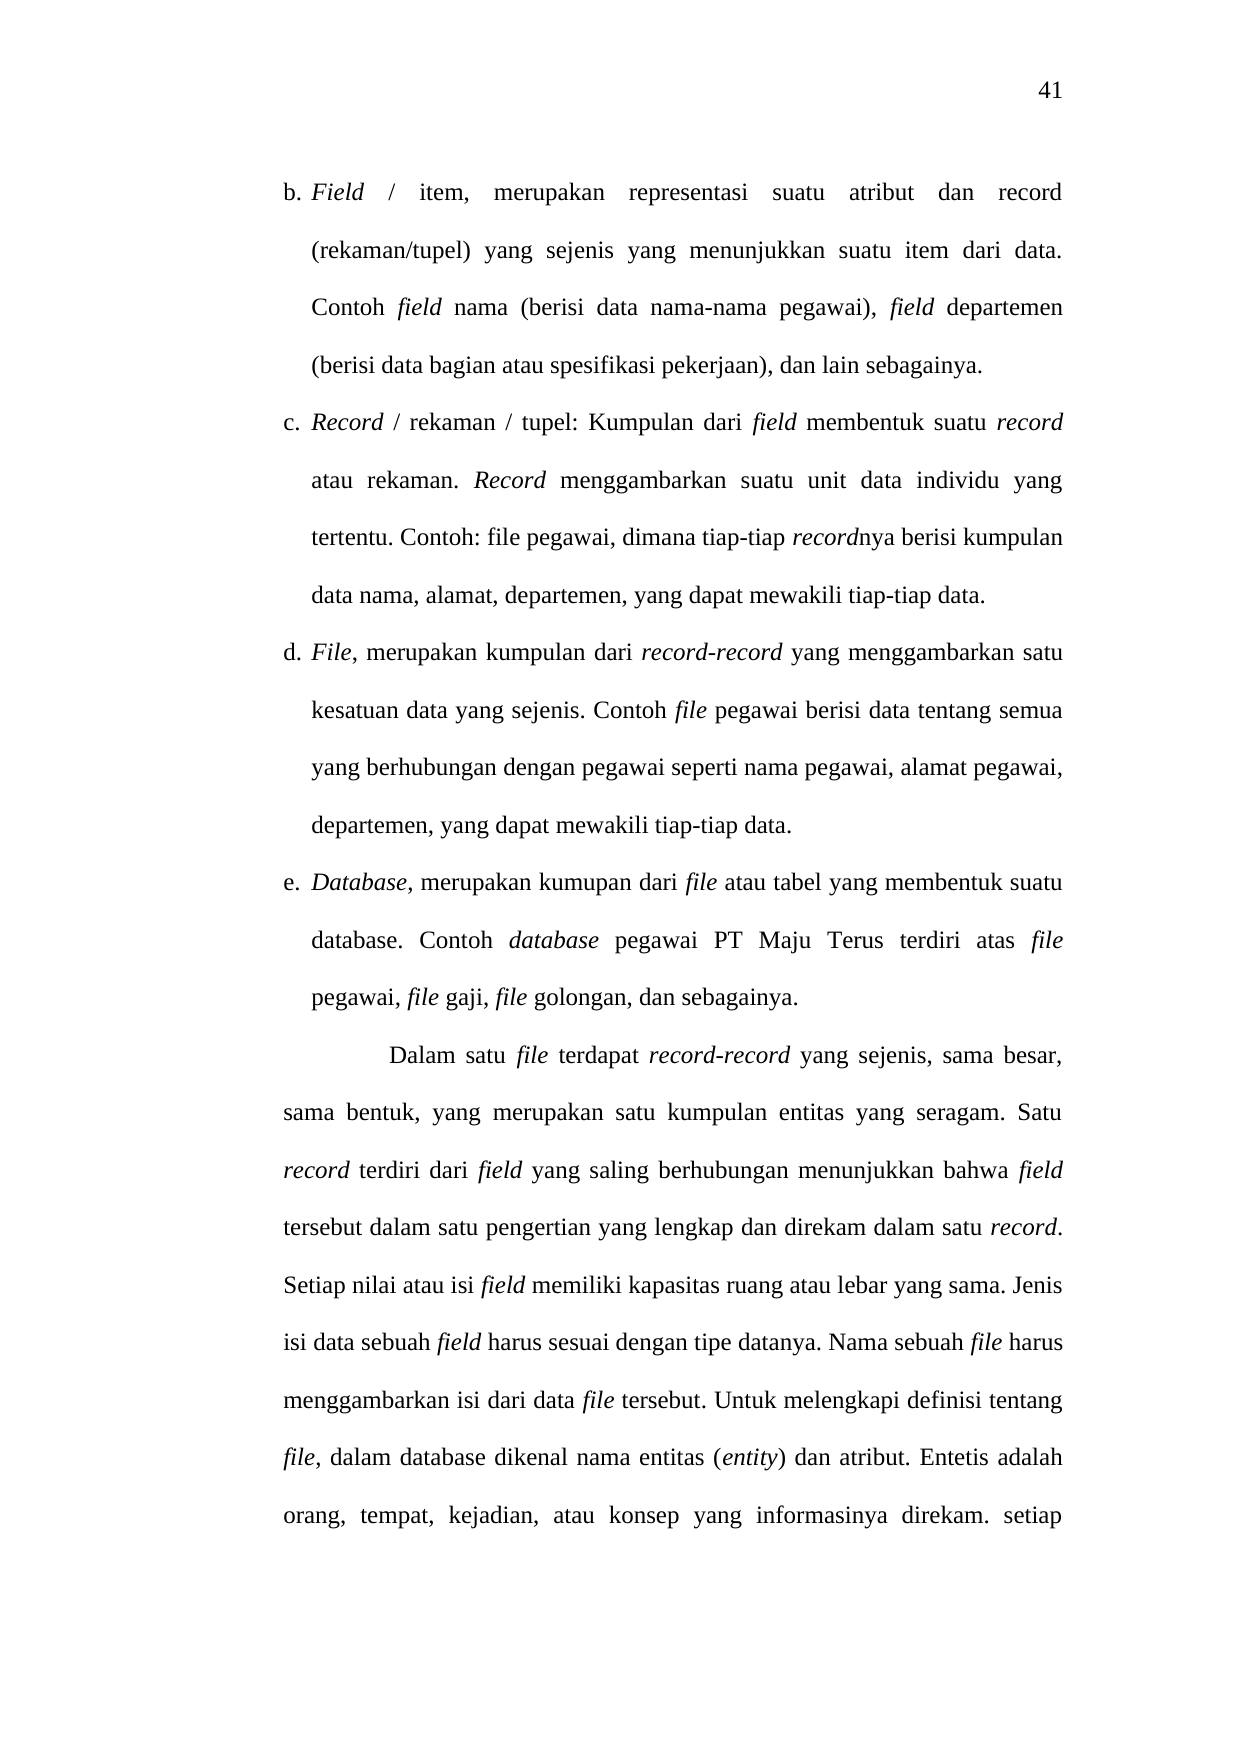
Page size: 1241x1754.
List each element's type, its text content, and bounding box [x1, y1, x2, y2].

list Database, merupakan kumupan dari file atau tabel yang membentuk suatu database. Contoh database pegawai PT Maju Terus terdiri atas file pegawai, file gaji, file golongan, dan sebagainya. [283, 867, 1063, 1011]
list Field / item, merupakan representasi suatu atribut dan record (rekaman/tupel) yang sejenis yang menunjukkan suatu item dari data. Contoh field nama (berisi data nama-nama pegawai), field departemen (berisi data bagian atau spesifikasi pekerjaan), dan lain sebagainya. [283, 177, 1063, 378]
list File, merupakan kumpulan dari record-record yang menggambarkan satu kesatuan data yang sejenis. Contoh file pegawai berisi data tentang semua yang berhubungan dengan pegawai seperti nama pegawai, alamat pegawai, departemen, yang dapat mewakili tiap-tiap data. [283, 637, 1063, 838]
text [283, 1040, 1063, 1528]
list Record / rekaman / tupel: Kumpulan dari field membentuk suatu record atau rekaman. Record menggambarkan suatu unit data individu yang tertentu. Contoh: file pegawai, dimana tiap-tiap recordnya berisi kumpulan data nama, alamat, departemen, yang dapat mewakili tiap-tiap data. [283, 407, 1063, 608]
